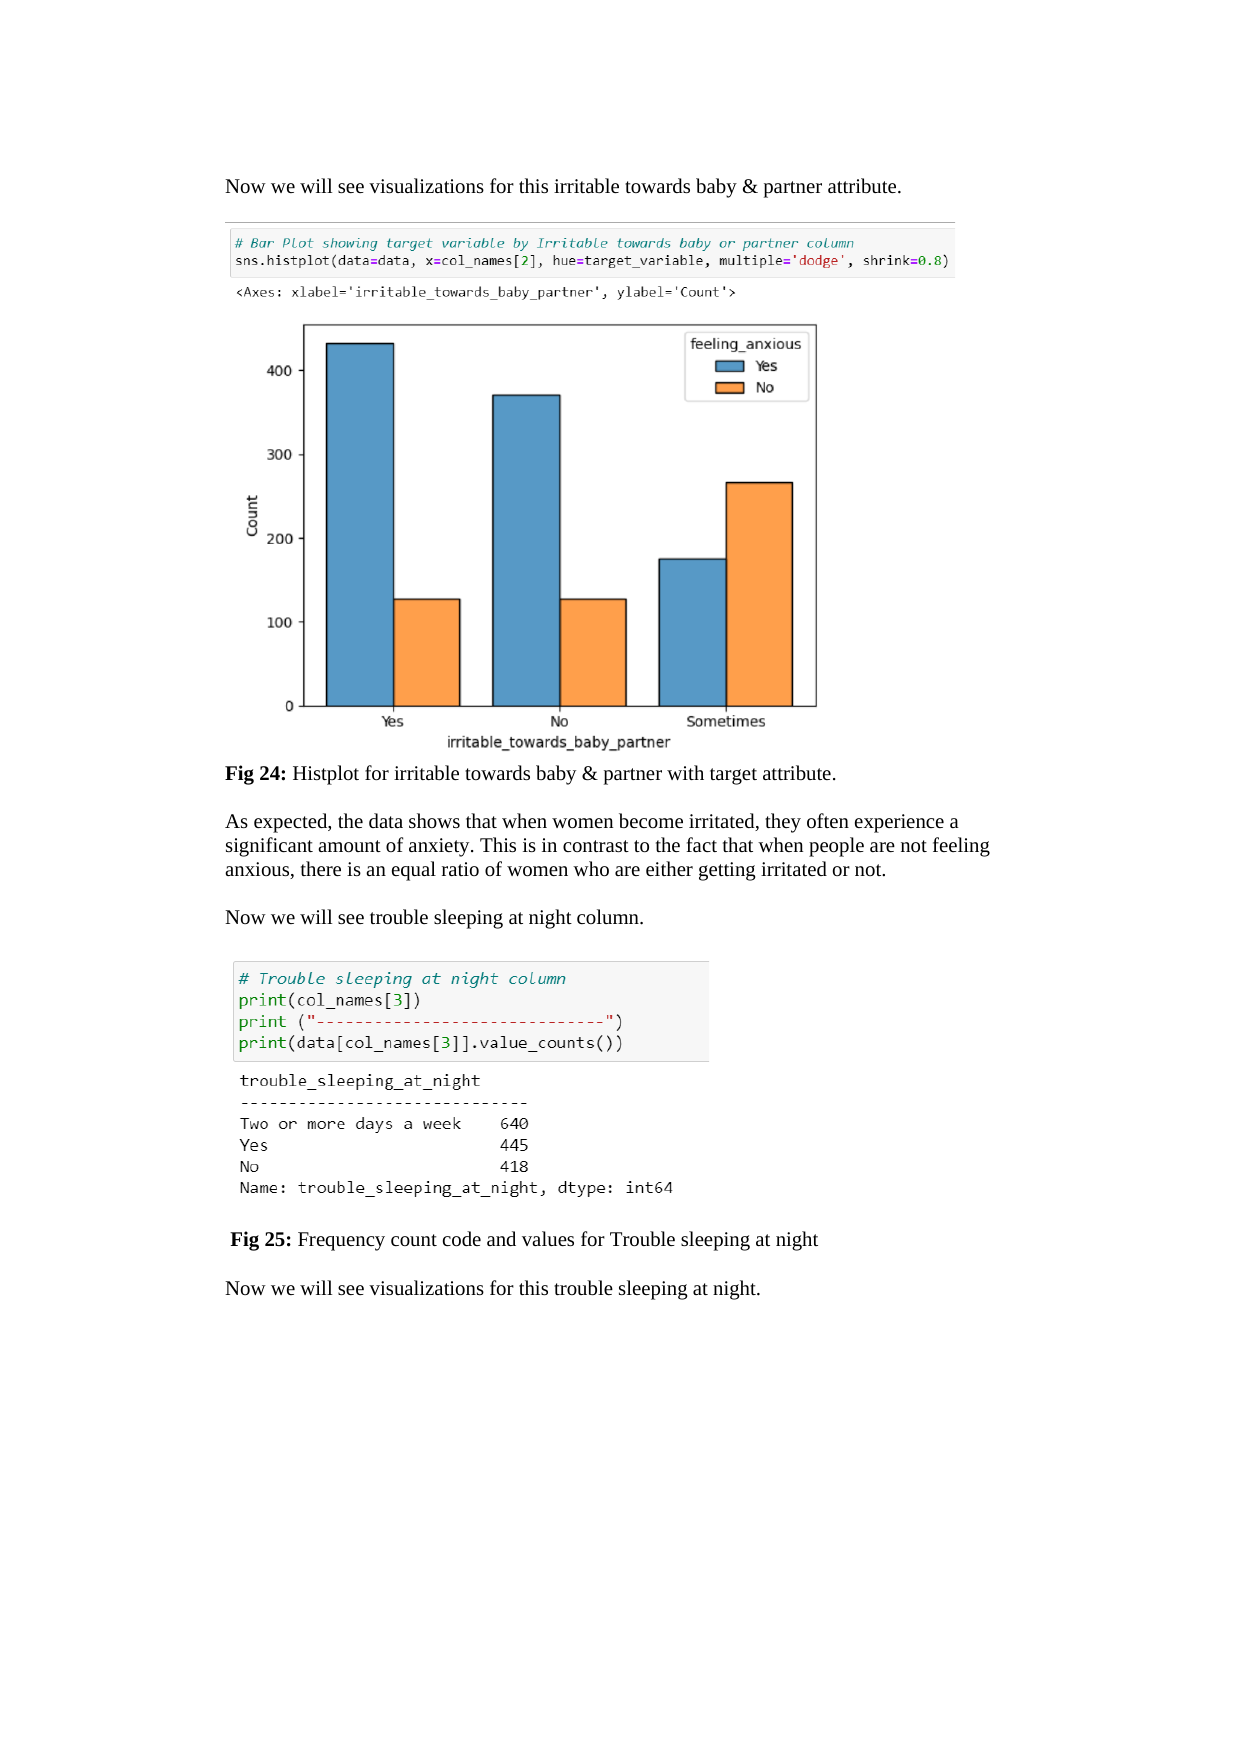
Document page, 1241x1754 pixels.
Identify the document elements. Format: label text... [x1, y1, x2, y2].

picture [225, 953, 710, 1204]
subtitle As expected, the data shows that when women become irritated, they often experience a [225, 809, 1090, 833]
picture [225, 222, 956, 761]
subtitle Fig 25: Frequency count code and values for Trouble sleeping at night [225, 1227, 1090, 1251]
subtitle Now we will see visualizations for this trouble sleeping at night. [225, 1275, 1090, 1299]
subtitle Now we will see trouble sleeping at night column. [225, 905, 1090, 929]
subtitle Now we will see visualizations for this irritable towards baby & partner attribute. [225, 174, 1090, 198]
subtitle anxious, there is an equal ratio of women who are either getting irritated or not. [225, 857, 1090, 881]
subtitle Fig 24: Histplot for irritable towards baby & partner with target attribute. [225, 761, 1090, 785]
subtitle significant amount of anxiety. This is in contrast to the fact that when people are not feeling [225, 833, 1090, 857]
